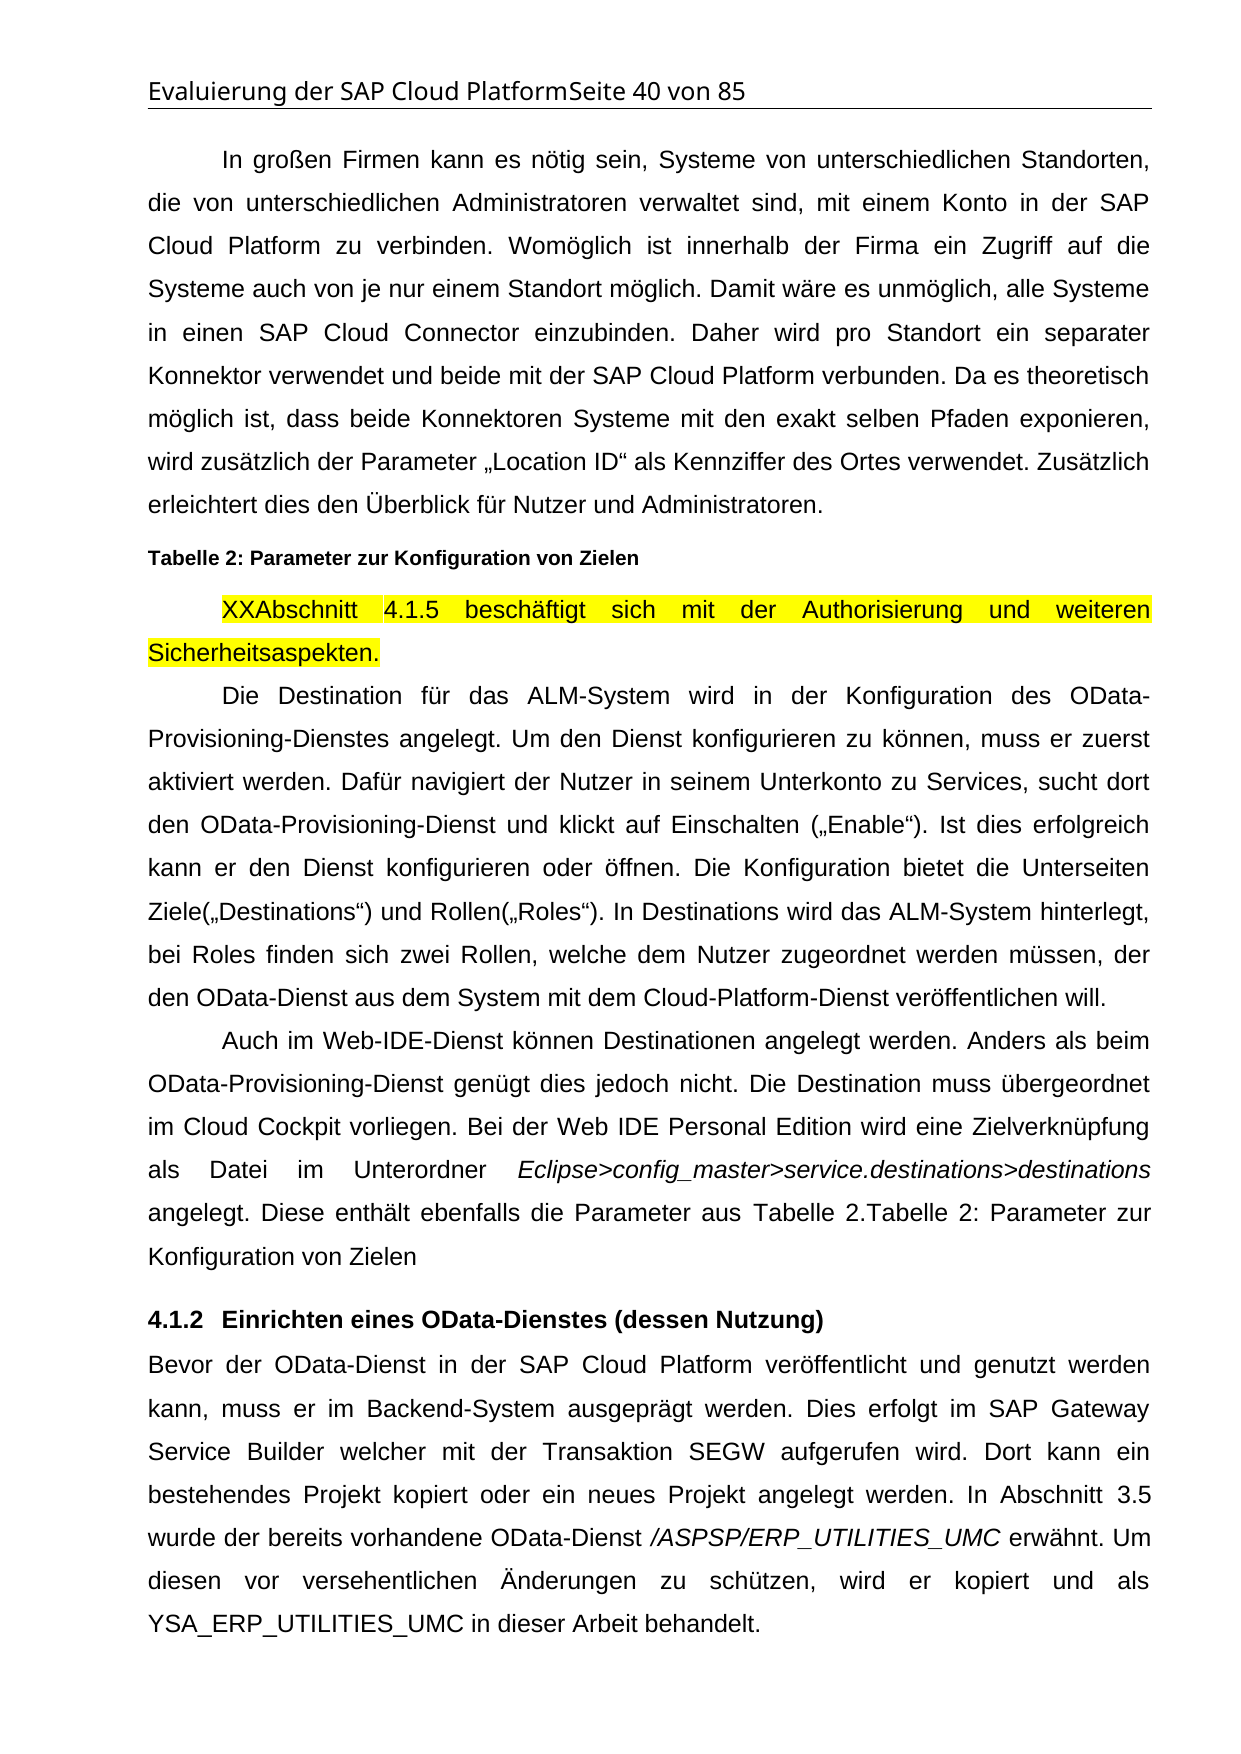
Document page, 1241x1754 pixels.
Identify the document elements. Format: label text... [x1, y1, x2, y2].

text Bevor der OData-Dienst in der SAP Cloud Platform veröffentlicht und genutzt werden kann, muss er im Backend-System ausgeprägt werden. Dies erfolgt im SAP Gateway Service Builder welcher mit der Transaktion SEGW aufgerufen wird. Dort kann ein bestehendes Projekt kopiert oder ein neues Projekt angelegt werden. In Abschnitt 3.5 wurde der bereits vorhandene OData-Dienst /ASPSP/ERP_UTILITIES_UMC erwähnt. Um diesen vor versehentlichen Änderungen zu schützen, wird er kopiert und als YSA_ERP_UTILITIES_UMC in dieser Arbeit behandelt. [148, 1350, 1152, 1638]
subtitle Einrichten eines OData-Dienstes (dessen Nutzung) [148, 1306, 1152, 1334]
text Auch im Web-IDE-Dienst können Destinationen angelegt werden. Anders als beim OData-Provisioning-Dienst genügt dies jedoch nicht. Die Destination muss übergeordnet im Cloud Cockpit vorliegen. Bei der Web IDE Personal Edition wird eine Zielverknüpfung als Datei im Unterordner Eclipse>config_master>service.destinations>destinations angelegt. Diese enthält ebenfalls die Parameter aus Tabelle 2. [148, 1026, 1152, 1270]
text Die Destination für das ALM-System wird in der Konfiguration des OData-Provisioning-Dienstes angelegt. Um den Dienst konfigurieren zu können, muss er zuerst aktiviert werden. Dafür navigiert der Nutzer in seinem Unterkonto zu Services, sucht dort den OData-Provisioning-Dienst und klickt auf Einschalten („Enable“). Ist dies erfolgreich kann er den Dienst konfigurieren oder öffnen. Die Konfiguration bietet die Unterseiten Ziele(„Destinations“) und Rollen(„Roles“). In Destinations wird das ALM-System hinterlegt, bei Roles finden sich zwei Rollen, welche dem Nutzer zugeordnet werden müssen, der den OData-Dienst aus dem System mit dem Cloud-Platform-Dienst veröffentlichen will. [148, 681, 1152, 1012]
text In großen Firmen kann es nötig sein, Systeme von unterschiedlichen Standorten, die von unterschiedlichen Administratoren verwaltet sind, mit einem Konto in der SAP Cloud Platform zu verbinden. Womöglich ist innerhalb der Firma ein Zugriff auf die Systeme auch von je nur einem Standort möglich. Damit wäre es unmöglich, alle Systeme in einen SAP Cloud Connector einzubinden. Daher wird pro Standort ein separater Konnektor verwendet und beide mit der SAP Cloud Platform verbunden. Da es theoretisch möglich ist, dass beide Konnektoren Systeme mit den exakt selben Pfaden exponieren, wird zusätzlich der Parameter „Location ID“ als Kennziffer des Ortes verwendet. Zusätzlich erleichtert dies den Überblick für Nutzer und Administratoren. [148, 145, 1152, 519]
text XXAbschnitt 4.1.5 beschäftigt sich mit der Authorisierung und weiteren Sicherheitsaspekten. [148, 595, 1152, 667]
